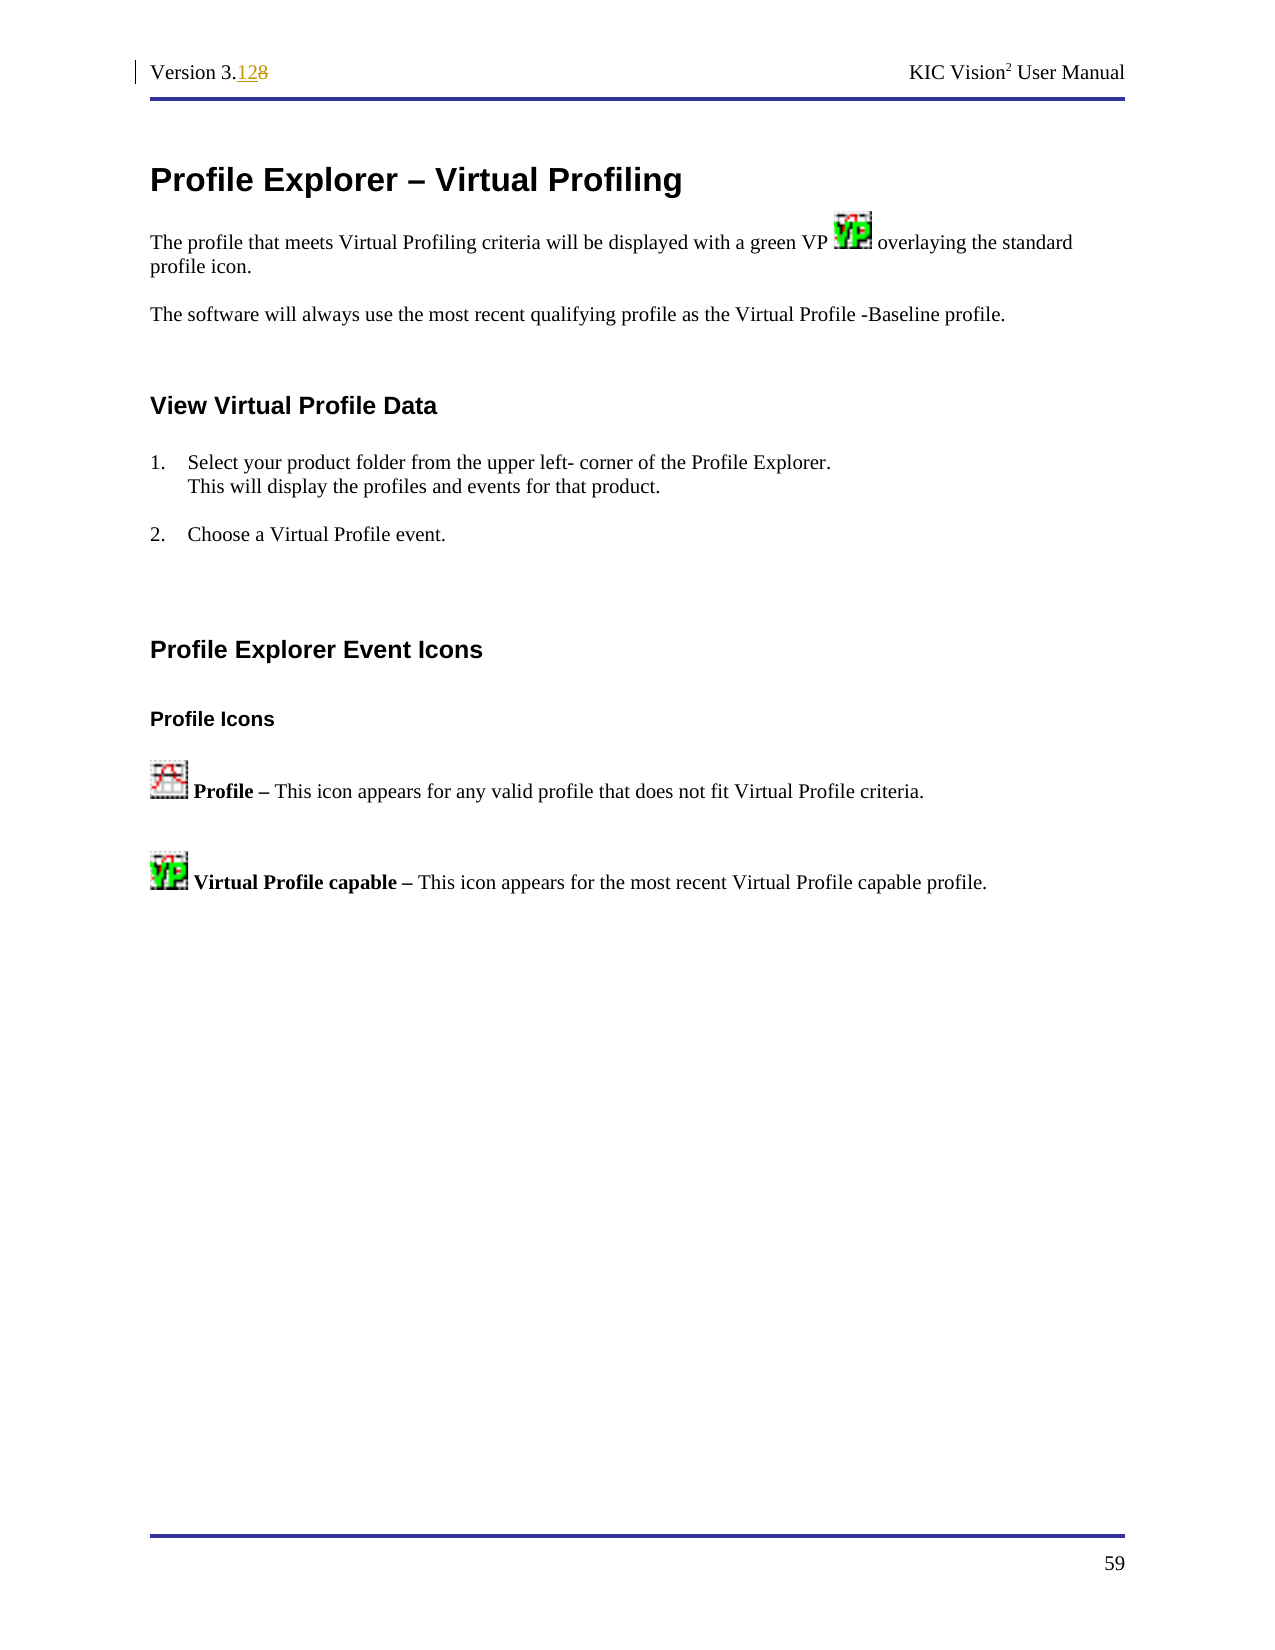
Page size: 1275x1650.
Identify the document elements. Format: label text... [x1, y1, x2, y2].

subtitle Profile Explorer Event Icons [150, 635, 1125, 663]
list Choose a Virtual Profile event. [150, 522, 1125, 546]
list Profile – This icon appears for any valid profile that does not fit Virtual Profile criteria. [150, 761, 1125, 803]
text The software will always use the most recent qualifying profile as the Virtual Profile -Baseline profile. [150, 302, 1125, 326]
text This will display the profiles and events for that product. [187, 474, 1125, 498]
subtitle Profile Icons [150, 706, 1125, 730]
list Virtual Profile capable – This icon appears for the most recent Virtual Profile capable profile. [150, 851, 1125, 894]
subtitle View Virtual Profile Data [150, 391, 1125, 419]
list Select your product folder from the upper left- corner of the Profile Explorer. [150, 450, 1125, 474]
subtitle Profile Explorer – Virtual Profiling [150, 160, 1125, 198]
text The profile that meets Virtual Profiling criteria will be displayed with a green VP overlaying the standard profile icon. [150, 211, 1125, 278]
